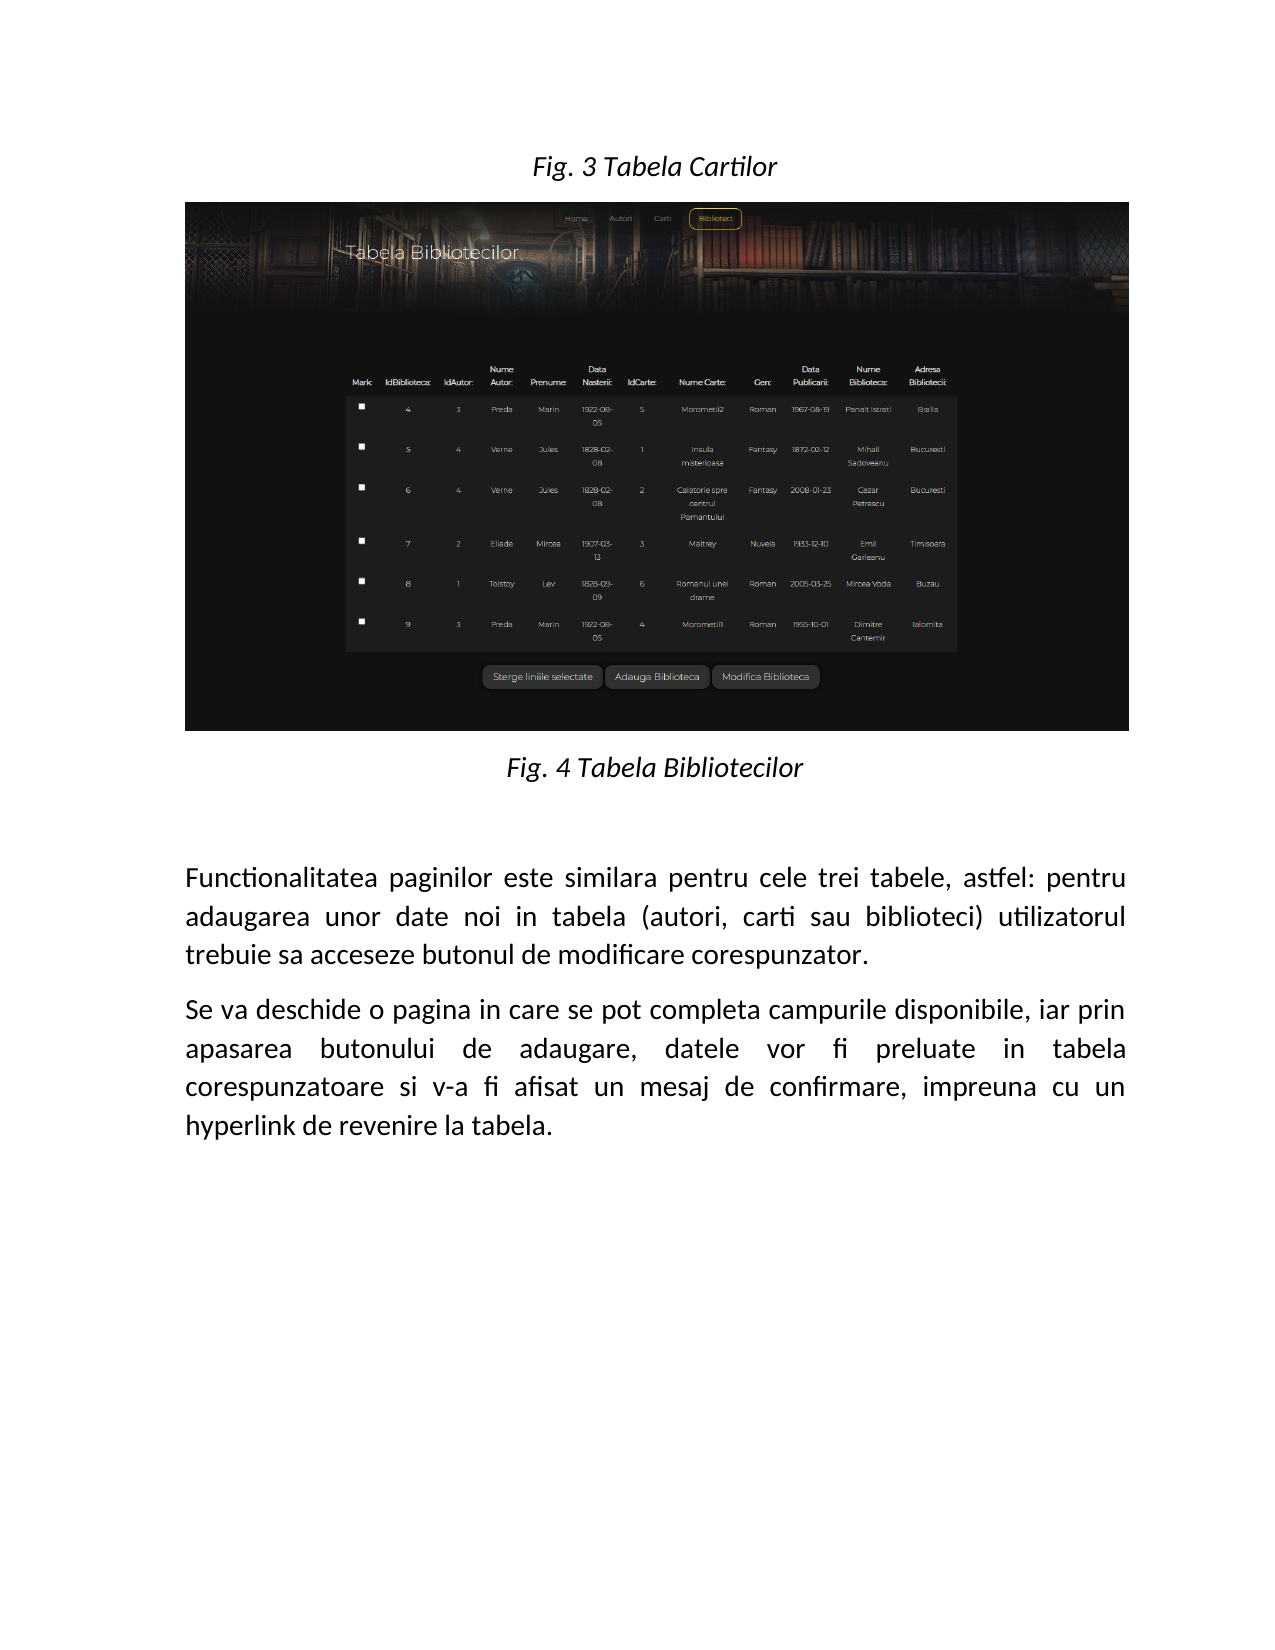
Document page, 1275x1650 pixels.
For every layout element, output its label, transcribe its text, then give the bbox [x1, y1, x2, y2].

picture [185, 202, 1129, 731]
text Fig. 4 Tabela Bibliotecilor [185, 749, 1127, 785]
text Se va deschide o pagina in care se pot completa campurile disponibile, iar prin apasarea butonului de adaugare, datele vor fi preluate in tabela corespunzatoare si v-a fi afisat un mesaj de confirmare, impreuna cu un hyperlink de revenire la tabela. [185, 991, 1127, 1142]
text Fig. 3 Tabela Cartilor [185, 148, 1127, 183]
text Functionalitatea paginilor este similara pentru cele trei tabele, astfel: pentru adaugarea unor date noi in tabela (autori, carti sau biblioteci) utilizatorul trebuie sa acceseze butonul de modificare corespunzator. [185, 859, 1127, 972]
